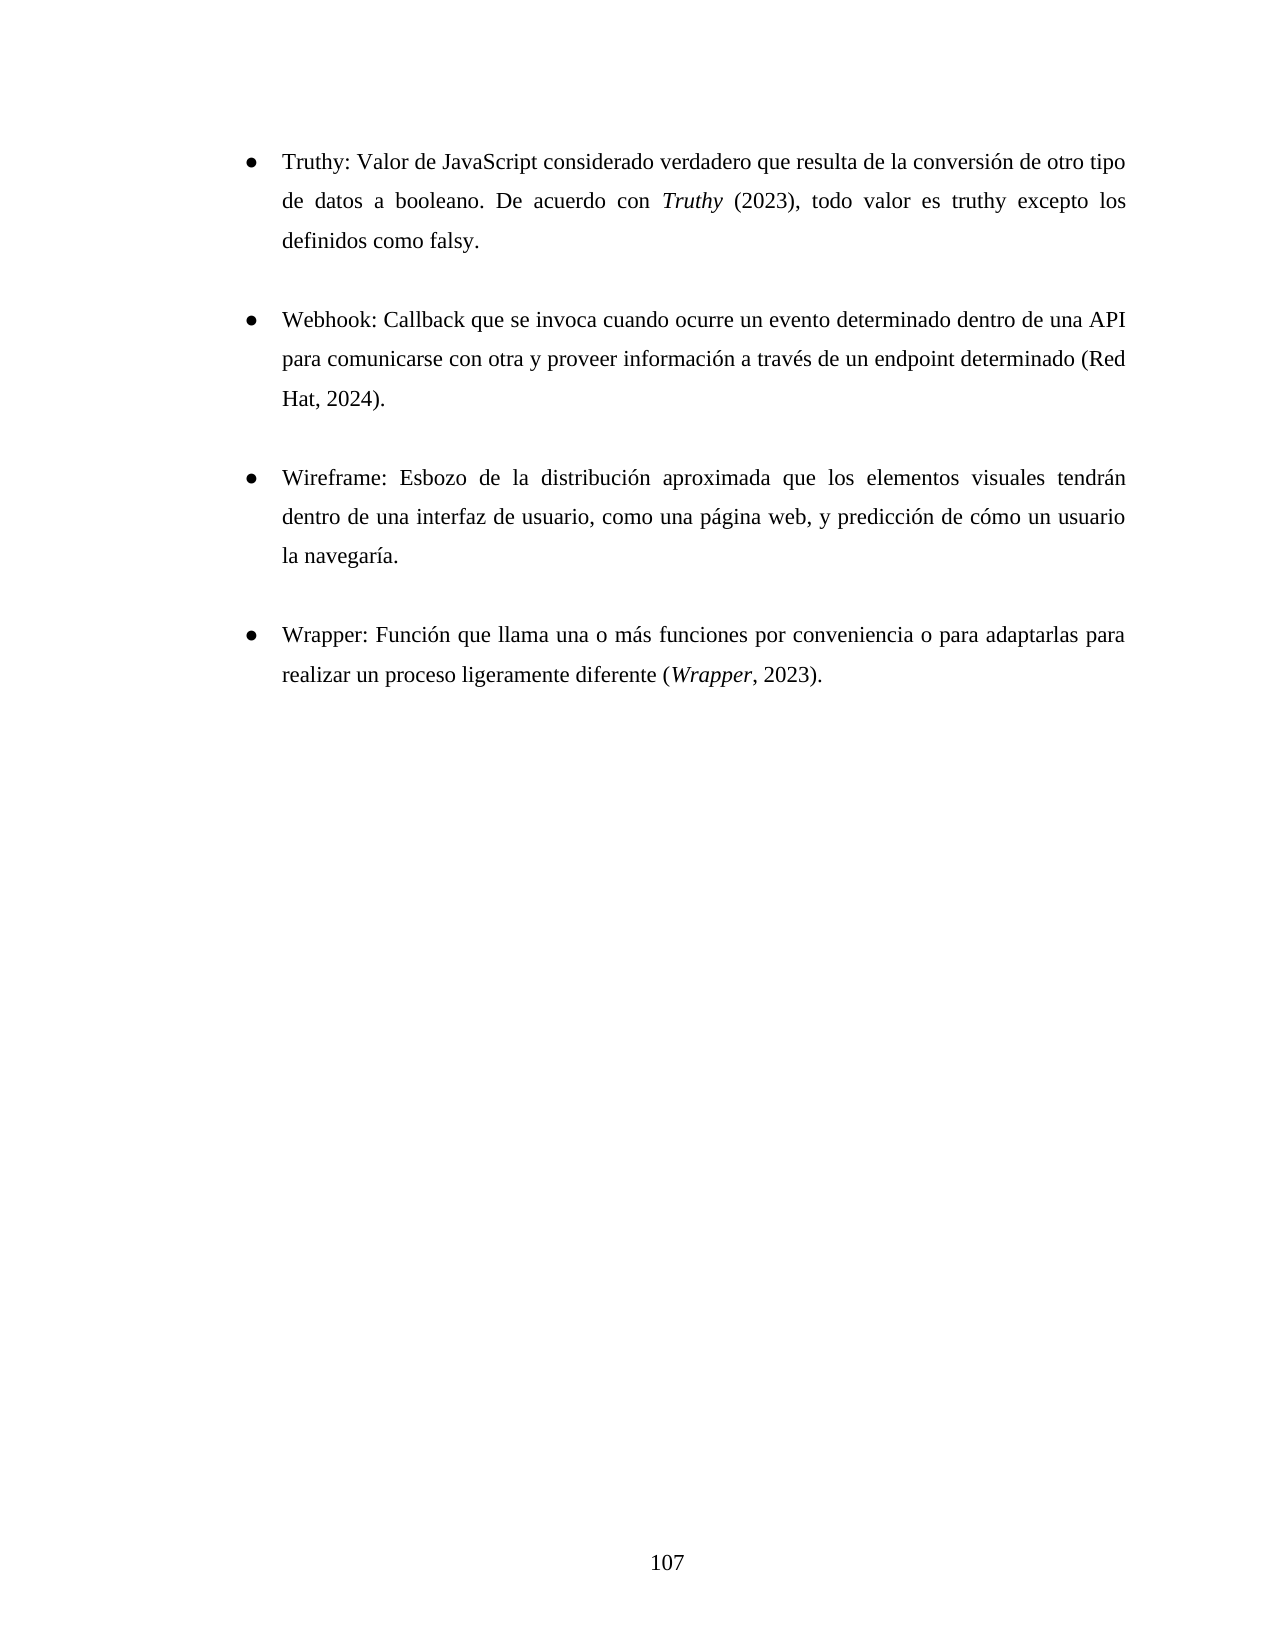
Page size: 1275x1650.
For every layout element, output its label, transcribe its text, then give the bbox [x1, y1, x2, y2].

list Webhook: Callback que se invoca cuando ocurre un evento determinado dentro de una API para comunicarse con otra y proveer información a través de un endpoint determinado (Red Hat, 2024). [244, 306, 1127, 411]
list Truthy: Valor de JavaScript considerado verdadero que resulta de la conversión de otro tipo de datos a booleano. De acuerdo con Truthy (2023), todo valor es truthy excepto los definidos como falsy. [244, 148, 1127, 253]
list Wireframe: Esbozo de la distribución aproximada que los elementos visuales tendrán dentro de una interfaz de usuario, como una página web, y predicción de cómo un usuario la navegaría. [244, 463, 1127, 569]
list Wrapper: Función que llama una o más funciones por conveniencia o para adaptarlas para realizar un proceso ligeramente diferente (Wrapper, 2023). [244, 621, 1127, 687]
